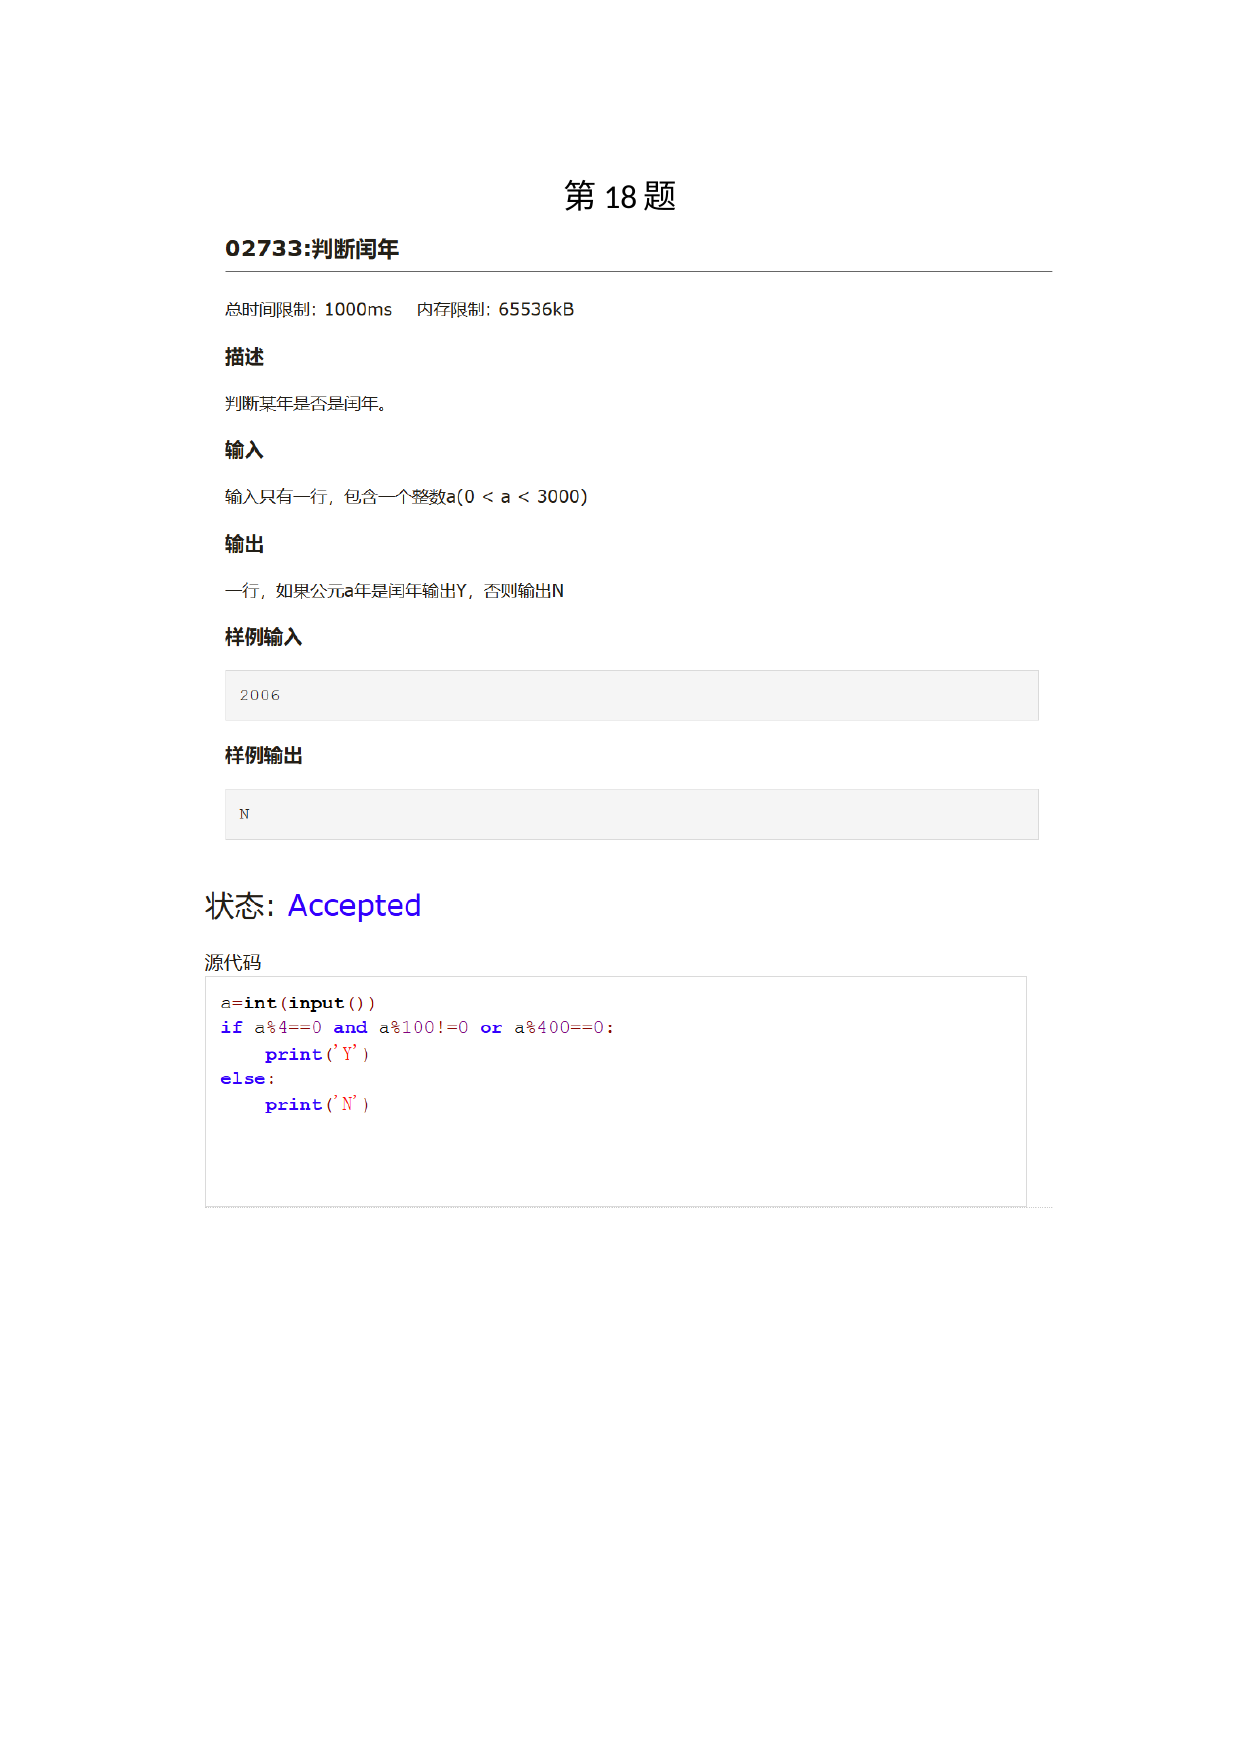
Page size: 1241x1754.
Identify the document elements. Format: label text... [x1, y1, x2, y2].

picture [187, 877, 1053, 1218]
text 第18题 [187, 162, 1053, 227]
picture [187, 227, 1053, 853]
